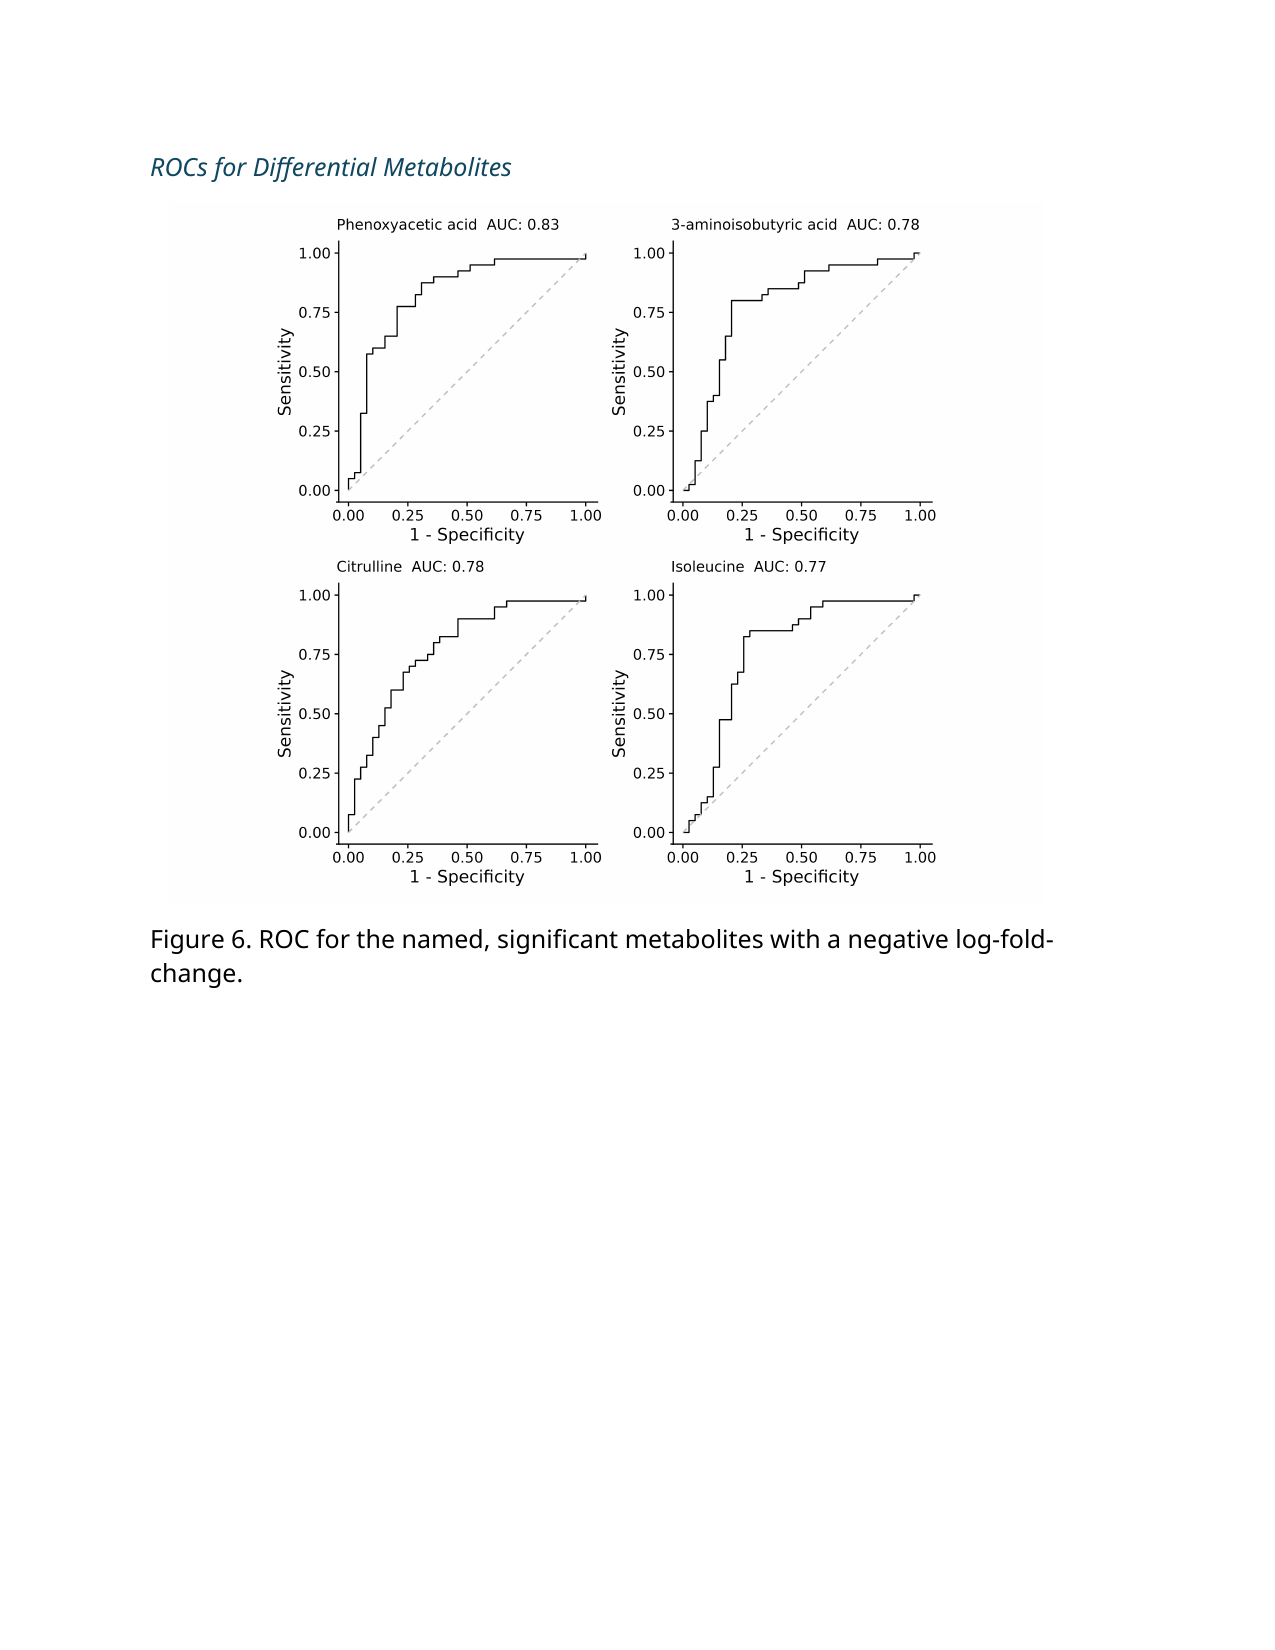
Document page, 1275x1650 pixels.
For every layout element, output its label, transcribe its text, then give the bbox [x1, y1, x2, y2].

text Figure 6. ROC for the named, significant metabolites with a negative log-fold-change. [150, 922, 1125, 990]
picture [168, 202, 1044, 903]
subtitle ROCs for Differential Metabolites [150, 150, 1125, 184]
